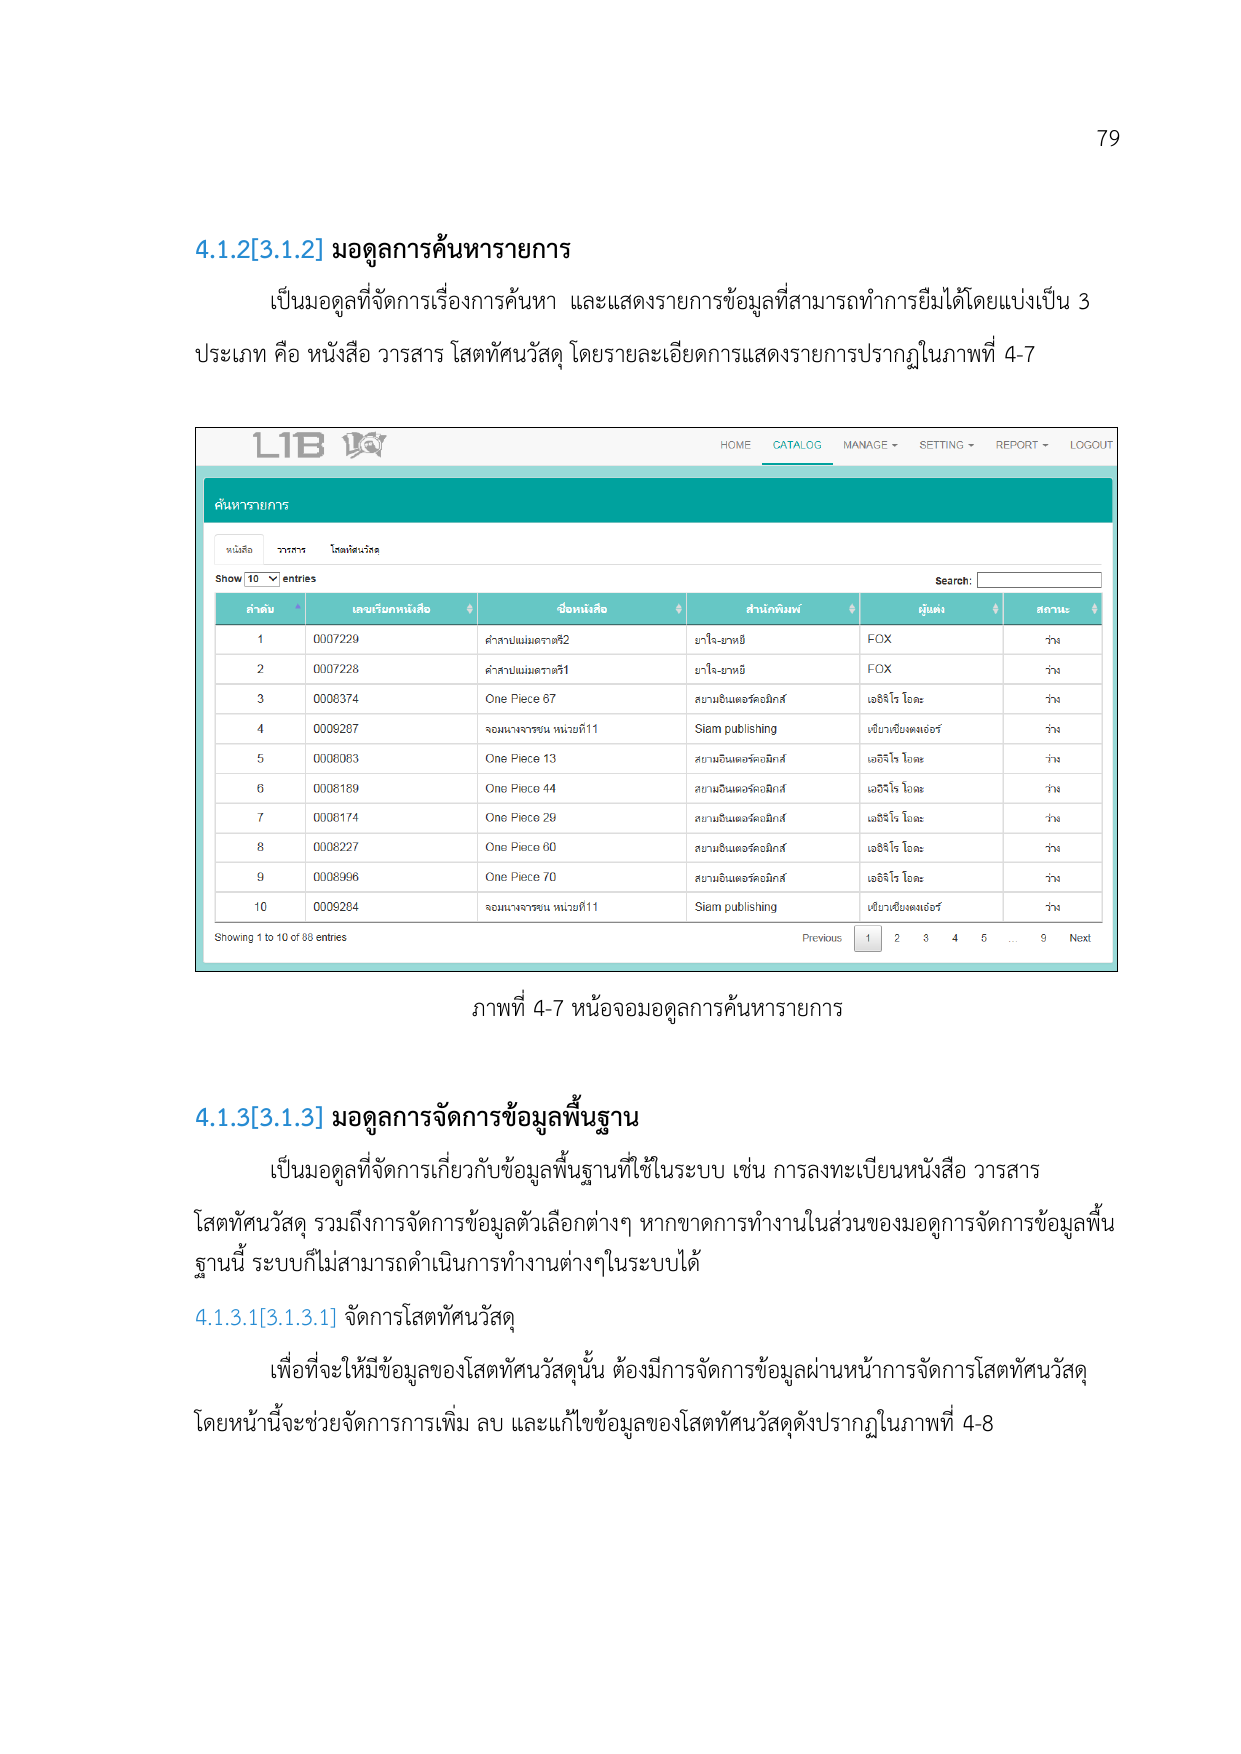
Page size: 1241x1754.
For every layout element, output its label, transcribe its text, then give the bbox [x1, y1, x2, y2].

picture [196, 428, 1117, 971]
text โสตทัศนวัสดุ รวมถึงการจัดการข้อมูลตัวเลือกต่างๆ หากขาดการทำงานในส่วนของมอดูการจัดการข้อมูลพื้นฐานนี้ ระบบก็ไม่สามารถดำเนินการทำงานต่างๆในระบบได้ [195, 1202, 1120, 1280]
text เป็นมอดูลที่จัดการเกี่ยวกับข้อมูลพื้นฐานที่ใช้ในระบบ เช่น การลงทะเบียนหนังสือ วารสาร [270, 1149, 1120, 1186]
text โดยหน้านี้จะช่วยจัดการการเพิ่ม ลบ และแก้ไขข้อมูลของโสตทัศนวัสดุดังปรากฏในภาพที่ 4-8 [195, 1402, 1120, 1439]
text เพื่อที่จะให้มีข้อมูลของโสตทัศนวัสดุนั้น ต้องมีการจัดการข้อมูลผ่านหน้าการจัดการโสตทัศนวัสดุ [270, 1349, 1120, 1386]
text เป็นมอดูลที่จัดการเรื่องการค้นหา และแสดงรายการข้อมูลที่สามารถทำการยืมได้โดยแบ่งเป็น 3 [270, 280, 1120, 318]
text ประเภท คือ หนังสือ วารสาร โสตทัศนวัสดุ โดยรายละเอียดการแสดงรายการปรากฏในภาพที่ 4-7 [195, 333, 1120, 371]
subtitle มอดูลการค้นหารายการ [195, 225, 1120, 267]
text ภาพที่ 4-7 หน้อจอมอดูลการค้นหารายการ [195, 987, 1120, 1025]
subtitle จัดการโสตทัศนวัสดุ [195, 1296, 1120, 1333]
subtitle มอดูลการจัดการข้อมูลพื้นฐาน [195, 1094, 1120, 1136]
